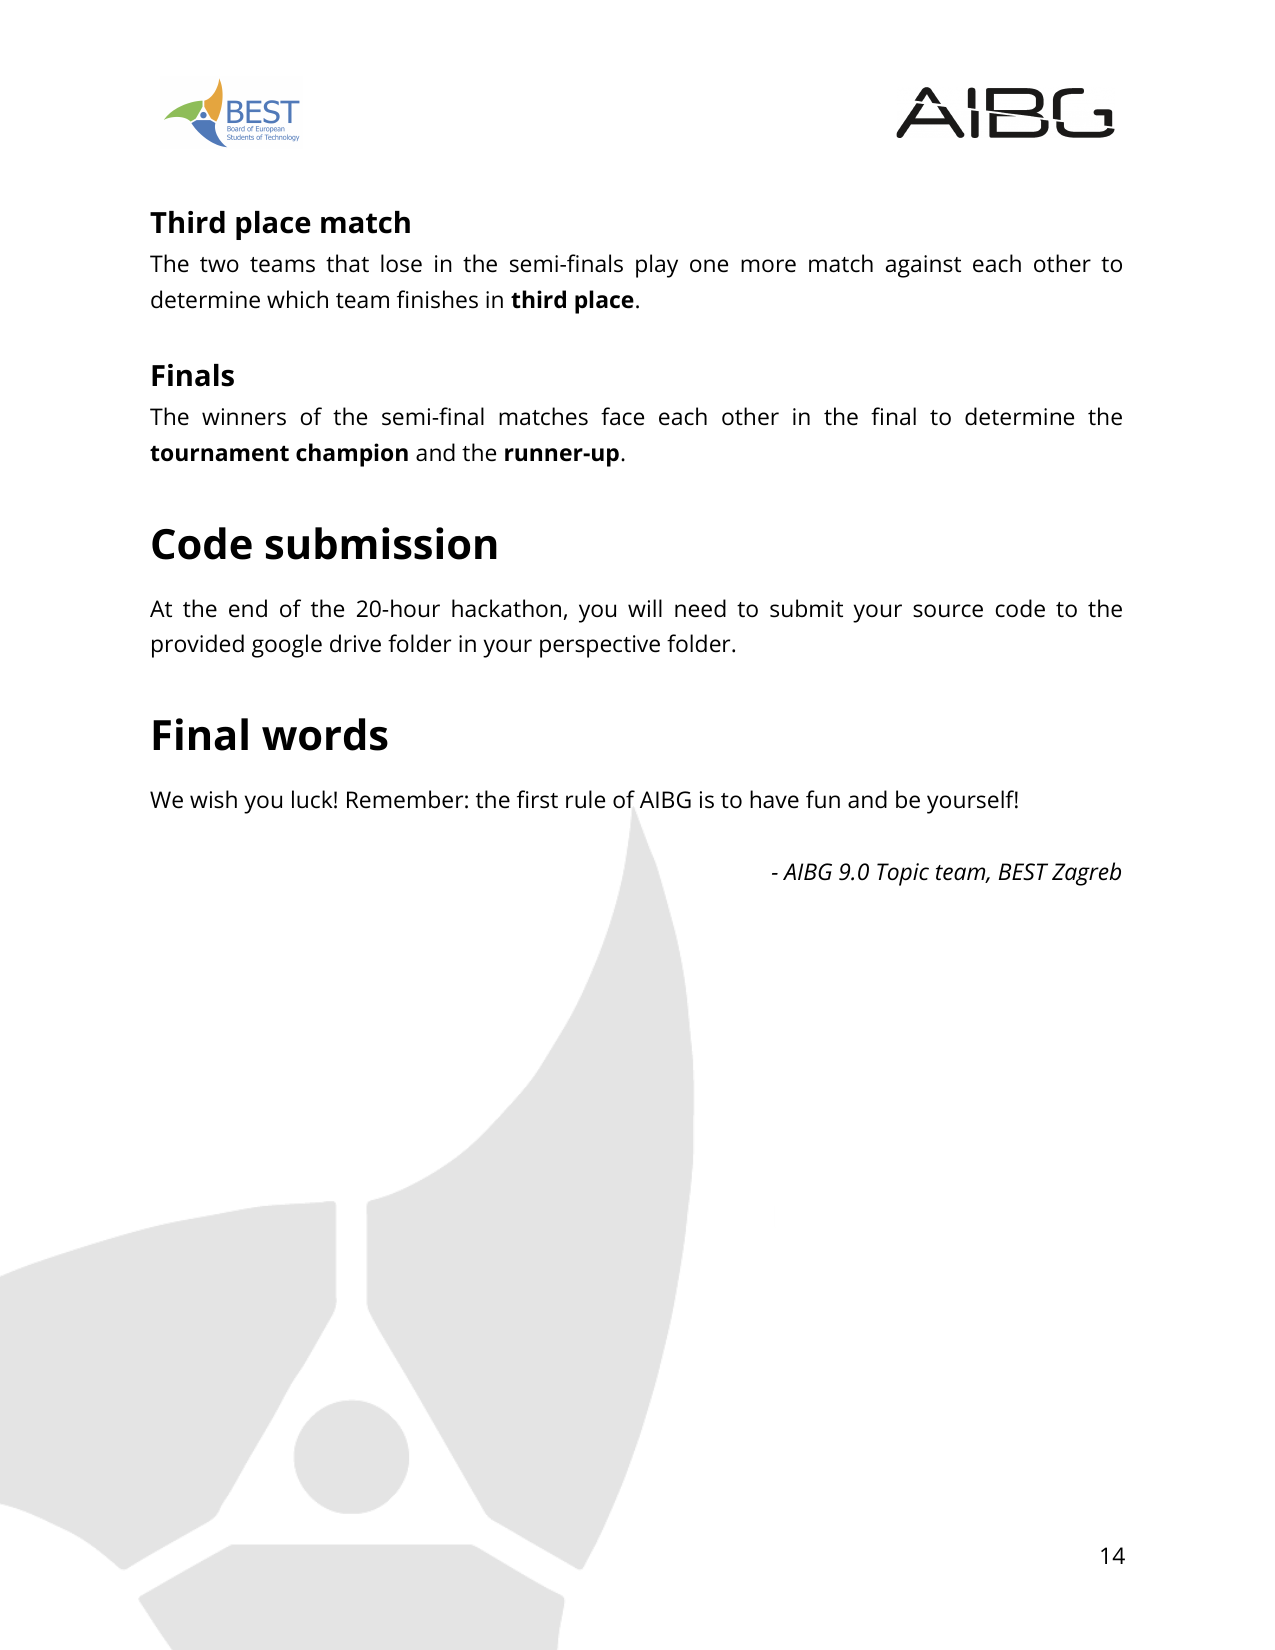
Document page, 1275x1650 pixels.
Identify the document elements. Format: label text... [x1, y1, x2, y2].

text The winners of the semi-final matches face each other in the final to determine the tournament champion and the runner-up. [150, 401, 1125, 468]
subtitle Code submission [150, 515, 1125, 572]
picture [896, 87, 1115, 138]
picture [160, 76, 303, 149]
text We wish you luck! Remember: the first rule of AIBG is to have fun and be yourself! [150, 784, 1125, 815]
text At the end of the 20-hour hackathon, you will need to submit your source code to the provided google drive folder in your perspective folder. [150, 592, 1125, 660]
subtitle Third place match [150, 202, 1125, 242]
subtitle Final words [150, 706, 1125, 763]
text The two teams that lose in the semi-finals play one more match against each other to determine which team finishes in third place. [150, 248, 1125, 315]
subtitle Finals [150, 356, 1125, 395]
text - AIBG 9.0 Topic team, BEST Zagreb [150, 856, 1125, 887]
